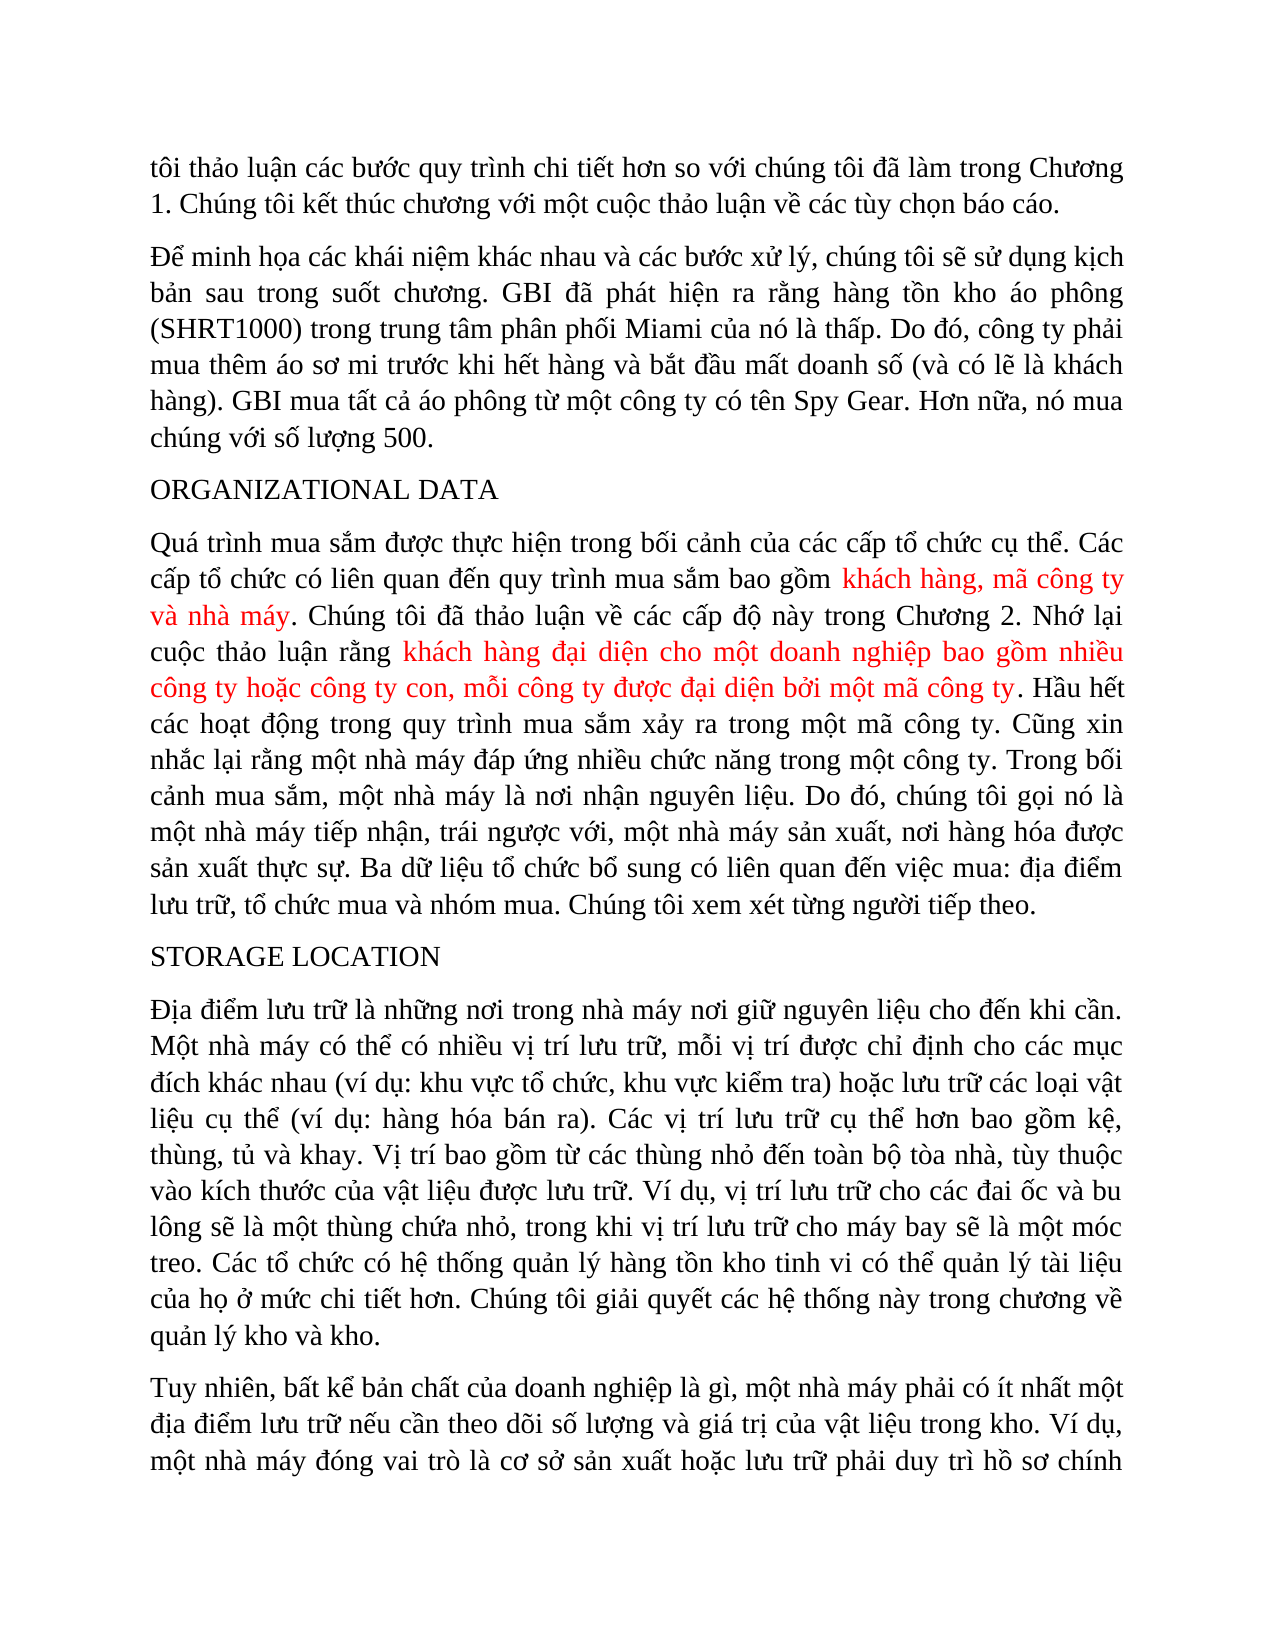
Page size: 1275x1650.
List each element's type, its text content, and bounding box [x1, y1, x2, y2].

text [150, 150, 1125, 220]
text Quá trình mua sắm được thực hiện trong bối cảnh của các cấp tổ chức cụ thể. Các cấp tổ chức có liên quan đến quy trình mua sắm bao gồm khách hàng, mã công ty và nhà máy. Chúng tôi đã thảo luận về các cấp độ này trong Chương 2. Nhớ lại cuộc thảo luận rằng khách hàng đại diện cho một doanh nghiệp bao gồm nhiều công ty hoặc công ty con, mỗi công ty được đại diện bởi một mã công ty. Hầu hết các hoạt động trong quy trình mua sắm xảy ra trong một mã công ty. Cũng xin nhắc lại rằng một nhà máy đáp ứng nhiều chức năng trong một công ty. Trong bối cảnh mua sắm, một nhà máy là nơi nhận nguyên liệu. Do đó, chúng tôi gọi nó là một nhà máy tiếp nhận, trái ngược với, một nhà máy sản xuất, nơi hàng hóa được sản xuất thực sự. Ba dữ liệu tổ chức bổ sung có liên quan đến việc mua: địa điểm lưu trữ, tổ chức mua và nhóm mua. Chúng tôi xem xét từng người tiếp theo. [150, 525, 1125, 920]
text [150, 1371, 1125, 1476]
text ORGANIZATIONAL DATA [150, 472, 1125, 506]
text STORAGE LOCATION [150, 939, 1125, 973]
text Để minh họa các khái niệm khác nhau và các bước xử lý, chúng tôi sẽ sử dụng kịch bản sau trong suốt chương. GBI đã phát hiện ra rằng hàng tồn kho áo phông (SHRT1000) trong trung tâm phân phối Miami của nó là thấp. Do đó, công ty phải mua thêm áo sơ mi trước khi hết hàng và bắt đầu mất doanh số (và có lẽ là khách hàng). GBI mua tất cả áo phông từ một công ty có tên Spy Gear. Hơn nữa, nó mua chúng với số lượng 500. [150, 239, 1125, 453]
text Địa điểm lưu trữ là những nơi trong nhà máy nơi giữ nguyên liệu cho đến khi cần. Một nhà máy có thể có nhiều vị trí lưu trữ, mỗi vị trí được chỉ định cho các mục đích khác nhau (ví dụ: khu vực tổ chức, khu vực kiểm tra) hoặc lưu trữ các loại vật liệu cụ thể (ví dụ: hàng hóa bán ra). Các vị trí lưu trữ cụ thể hơn bao gồm kệ, thùng, tủ và khay. Vị trí bao gồm từ các thùng nhỏ đến toàn bộ tòa nhà, tùy thuộc vào kích thước của vật liệu được lưu trữ. Ví dụ, vị trí lưu trữ cho các đai ốc và bu lông sẽ là một thùng chứa nhỏ, trong khi vị trí lưu trữ cho máy bay sẽ là một móc treo. Các tổ chức có hệ thống quản lý hàng tồn kho tinh vi có thể quản lý tài liệu của họ ở mức chi tiết hơn. Chúng tôi giải quyết các hệ thống này trong chương về quản lý kho và kho. [150, 992, 1125, 1351]
